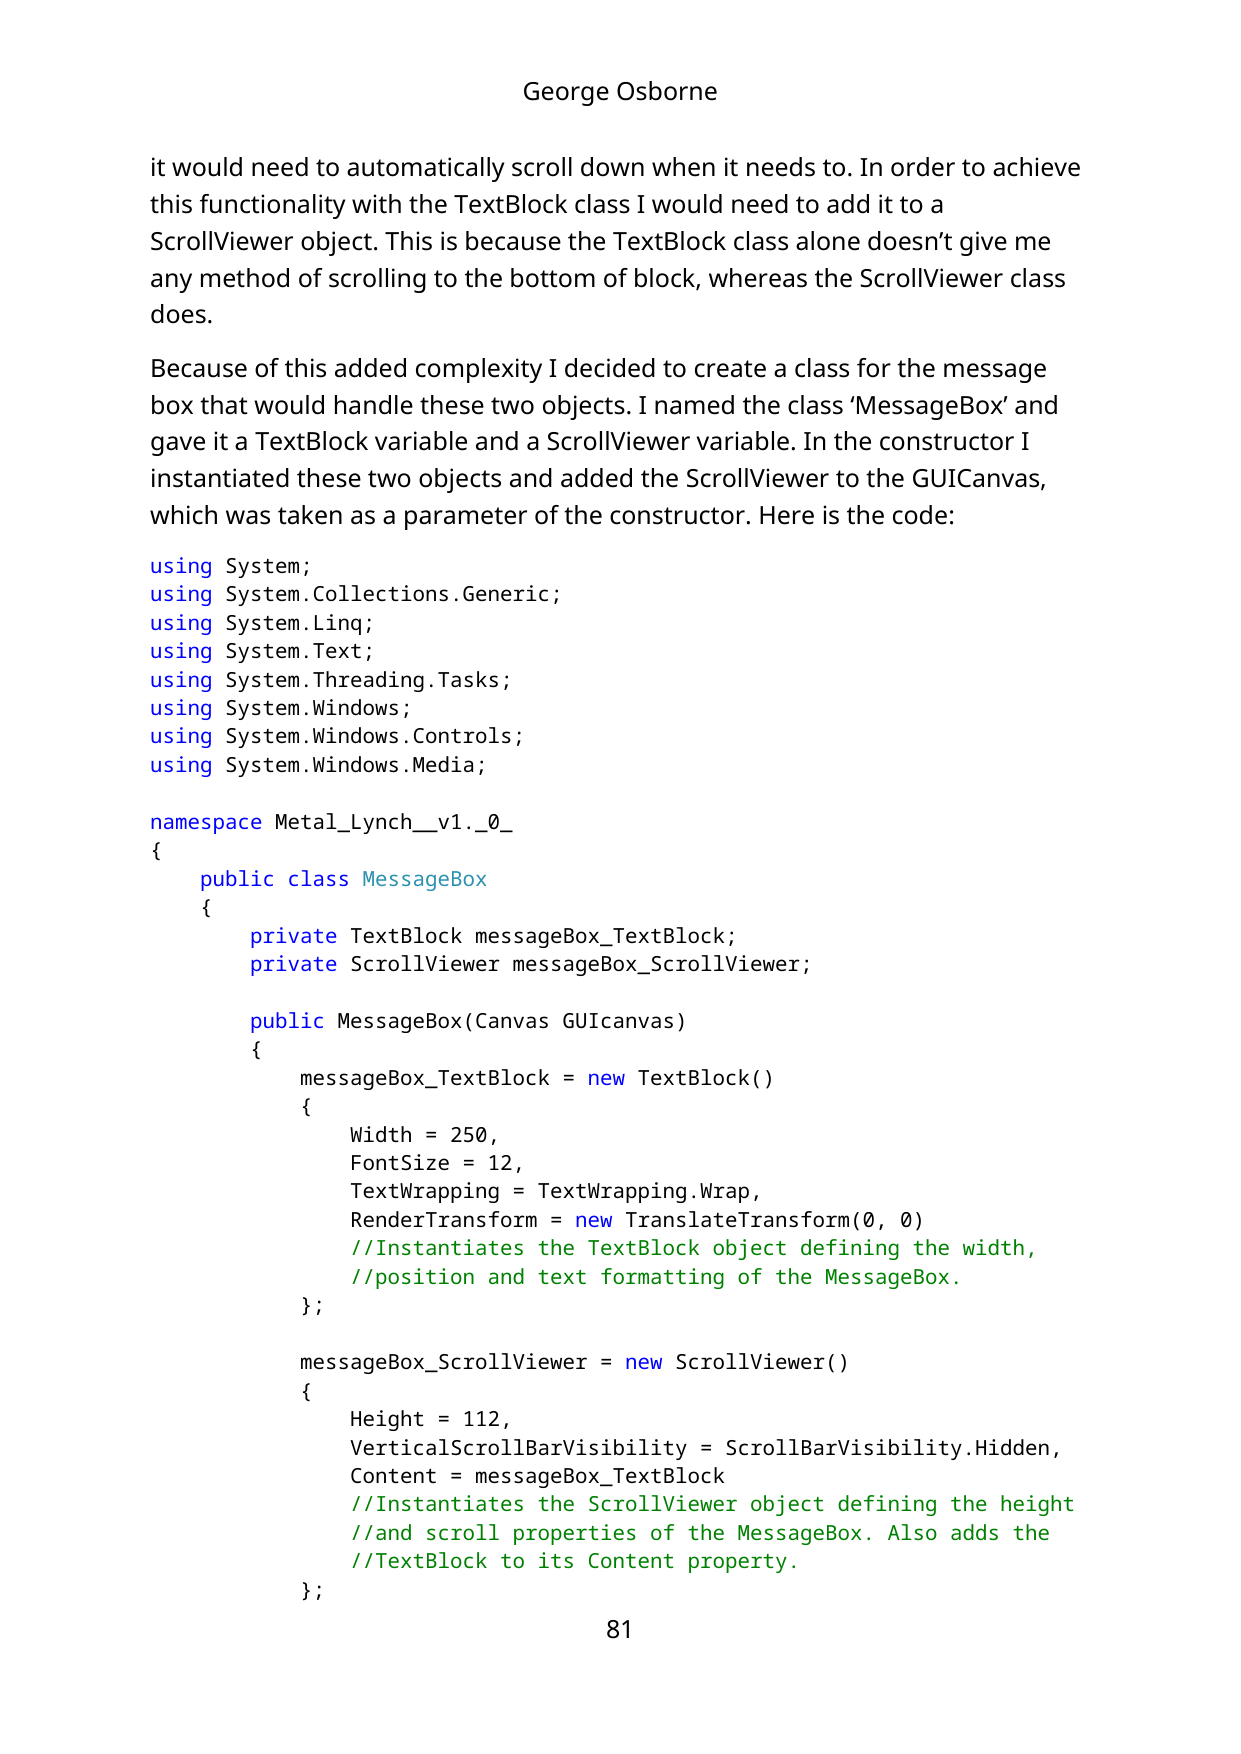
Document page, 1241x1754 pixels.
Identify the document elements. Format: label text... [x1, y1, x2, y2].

text using System.Threading.Tasks; [150, 665, 1090, 693]
text { [150, 835, 1090, 864]
text { [150, 892, 1090, 921]
text using System.Text; [150, 636, 1090, 665]
text Width = 250, [150, 1120, 1090, 1148]
text //Instantiates the ScrollViewer object defining the height [150, 1489, 1090, 1518]
text messageBox_ScrollViewer = new ScrollViewer() [150, 1347, 1090, 1376]
text Because of this added complexity I decided to create a class for the message box that would handle these two objects. I named the class ‘MessageBox’ and gave it a TextBlock variable and a ScrollViewer variable. In the constructor I instantiated these two objects and added the ScrollViewer to the GUICanvas, which was taken as a parameter of the constructor. Here is the code: [150, 351, 1090, 532]
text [150, 150, 1090, 331]
text { [150, 1091, 1090, 1120]
text using System.Windows.Media; [150, 750, 1090, 778]
text //TextBlock to its Content property. [150, 1546, 1090, 1575]
text }; [150, 1290, 1090, 1319]
text public class MessageBox [150, 864, 1090, 892]
text //position and text formatting of the MessageBox. [150, 1262, 1090, 1290]
text }; [150, 1575, 1090, 1603]
text Height = 112, [150, 1404, 1090, 1433]
text FontSize = 12, [150, 1148, 1090, 1177]
text using System; [150, 551, 1090, 579]
text using System.Collections.Generic; [150, 579, 1090, 608]
text public MessageBox(Canvas GUIcanvas) [150, 1006, 1090, 1034]
text //and scroll properties of the MessageBox. Also adds the [150, 1518, 1090, 1546]
text using System.Windows.Controls; [150, 722, 1090, 750]
text TextWrapping = TextWrapping.Wrap, [150, 1177, 1090, 1205]
text RenderTransform = new TranslateTransform(0, 0) [150, 1205, 1090, 1233]
text private TextBlock messageBox_TextBlock; [150, 921, 1090, 949]
text using System.Windows; [150, 693, 1090, 722]
text Content = messageBox_TextBlock [150, 1461, 1090, 1489]
text private ScrollViewer messageBox_ScrollViewer; [150, 949, 1090, 978]
text messageBox_TextBlock = new TextBlock() [150, 1063, 1090, 1091]
text using System.Linq; [150, 608, 1090, 636]
text { [150, 1034, 1090, 1063]
text namespace Metal_Lynch__v1._0_ [150, 807, 1090, 835]
text { [150, 1376, 1090, 1404]
text //Instantiates the TextBlock object defining the width, [150, 1233, 1090, 1262]
text VerticalScrollBarVisibility = ScrollBarVisibility.Hidden, [150, 1433, 1090, 1461]
